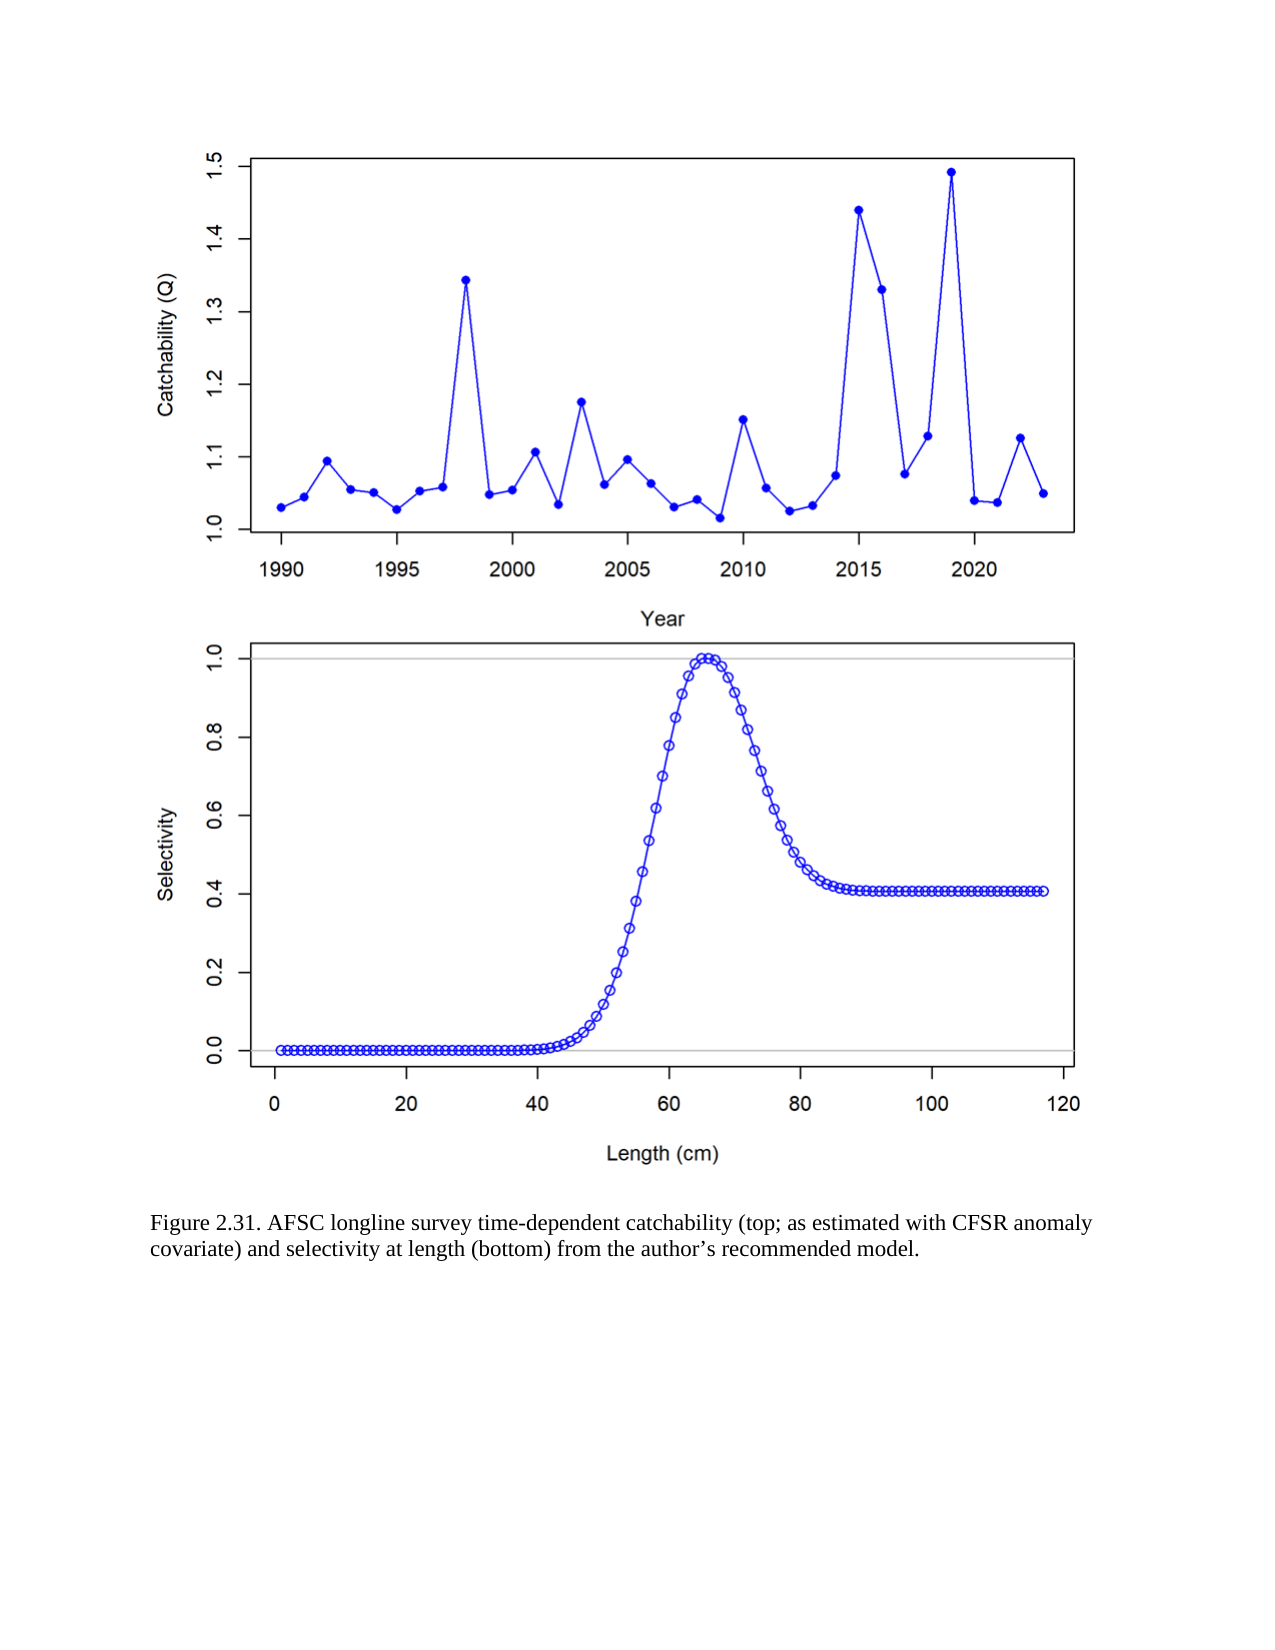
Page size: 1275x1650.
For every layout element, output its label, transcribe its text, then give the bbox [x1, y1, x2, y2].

picture [150, 150, 1125, 1192]
subtitle Figure 2.31. AFSC longline survey time-dependent catchability (top; as estimated with CFSR anomaly covariate) and selectivity at length (bottom) from the author’s recommended model. [150, 1209, 1125, 1261]
